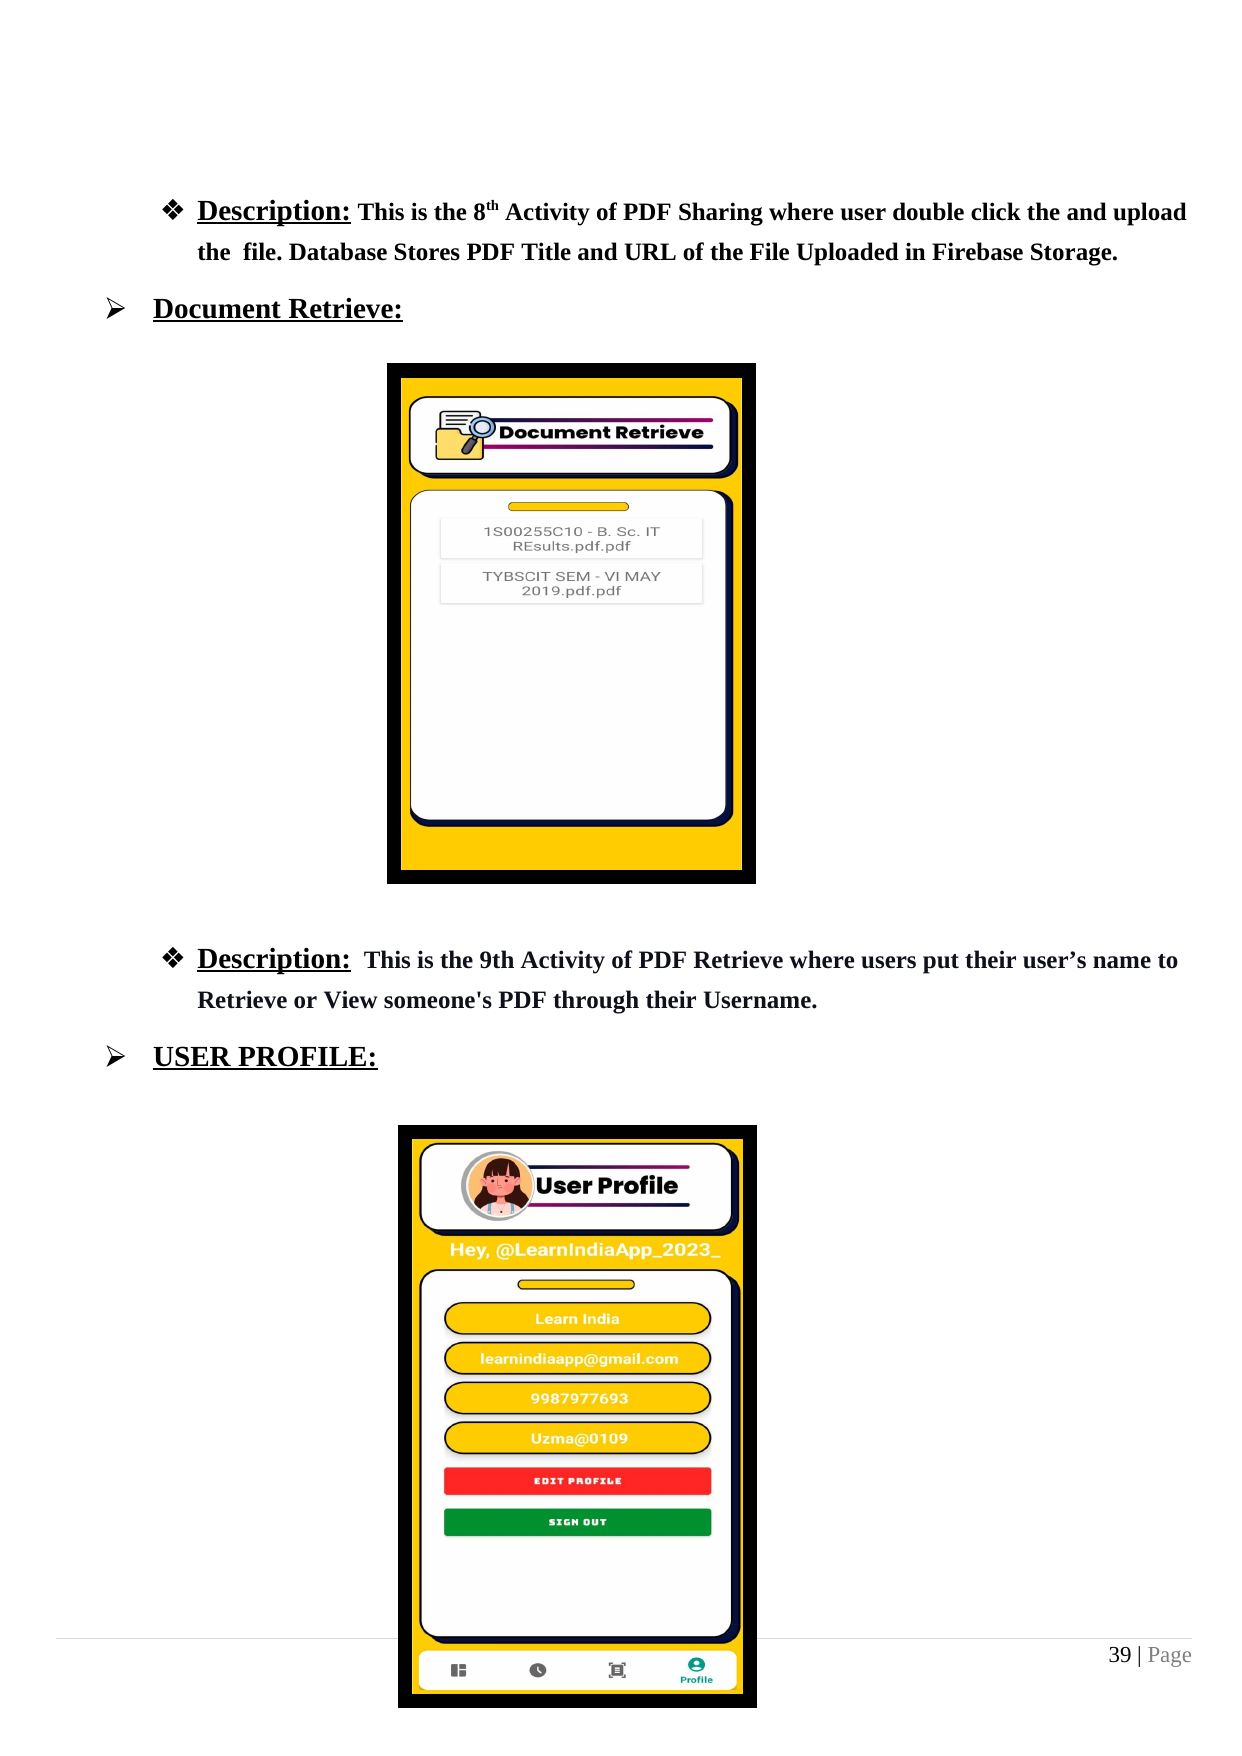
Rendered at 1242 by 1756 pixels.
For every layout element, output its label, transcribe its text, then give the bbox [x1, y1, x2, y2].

subtitle USER PROFILE: [105, 1023, 1192, 1083]
picture [401, 378, 742, 870]
list Description: This is the 9th Activity of PDF Retrieve where users put their user’s name to Retrieve or View someone's PDF through their Username. [159, 925, 1192, 1014]
picture [412, 1139, 743, 1694]
list Description: This is the 8th Activity of PDF Sharing where user double click the and upload the file. Database Stores PDF Title and URL of the File Uploaded in Firebase Storage. [159, 177, 1192, 266]
subtitle Document Retrieve: [105, 275, 1192, 335]
